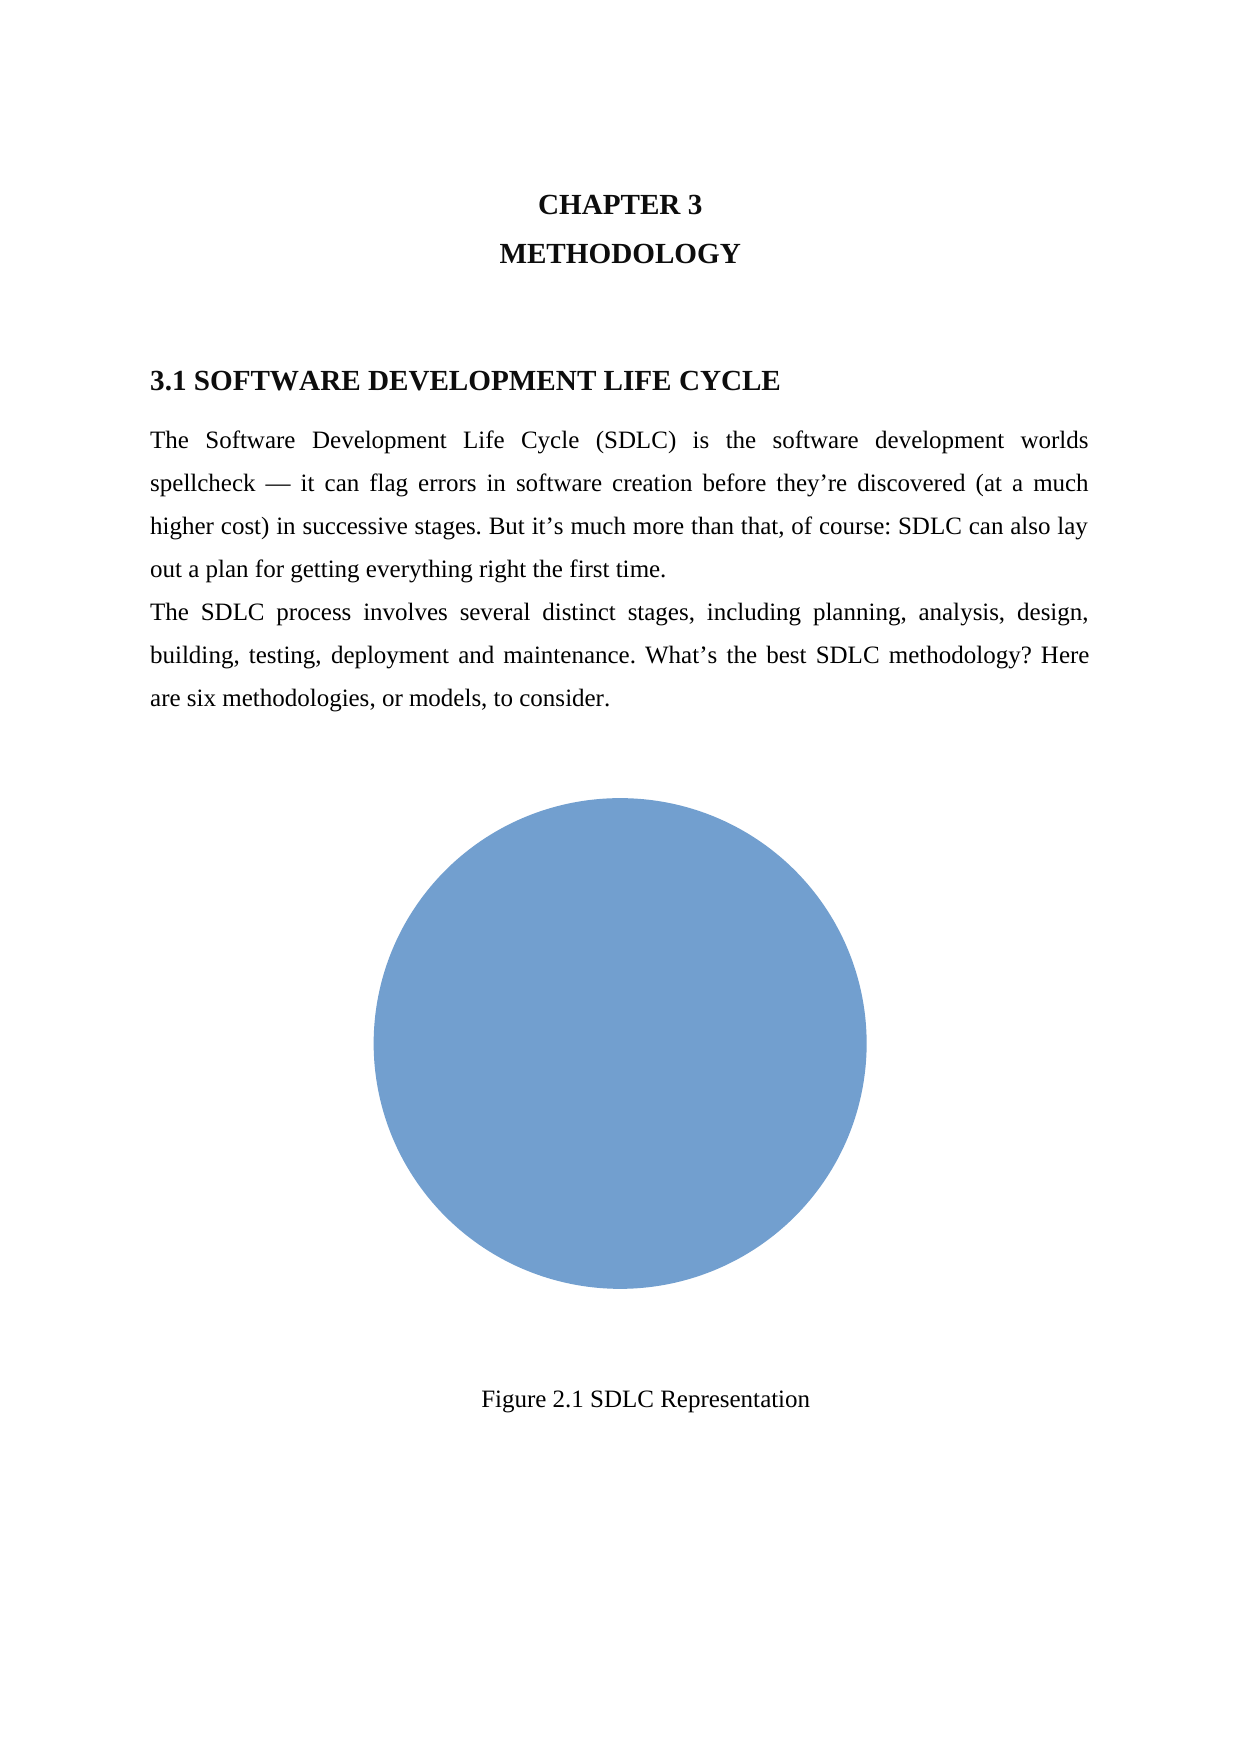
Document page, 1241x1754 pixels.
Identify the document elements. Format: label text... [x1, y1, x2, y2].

text Figure 2.1 SDLC Representation [150, 752, 1090, 1412]
text The SDLC process involves several distinct stages, including planning, analysis, design, building, testing, deployment and maintenance. What’s the best SDLC methodology? Here are six methodologies, or models, to consider. [150, 597, 1090, 712]
subtitle 3.1 SOFTWARE DEVELOPMENT LIFE CYCLE [150, 363, 1090, 397]
subtitle METHODOLOGY [150, 236, 1090, 270]
text The Software Development Life Cycle (SDLC) is the software development worlds spellcheck — it can flag errors in software creation before they’re discovered (at a much higher cost) in successive stages. But it’s much more than that, of course: SDLC can also lay out a plan for getting everything right the first time. [150, 425, 1090, 583]
subtitle CHAPTER 3 [150, 187, 1090, 221]
